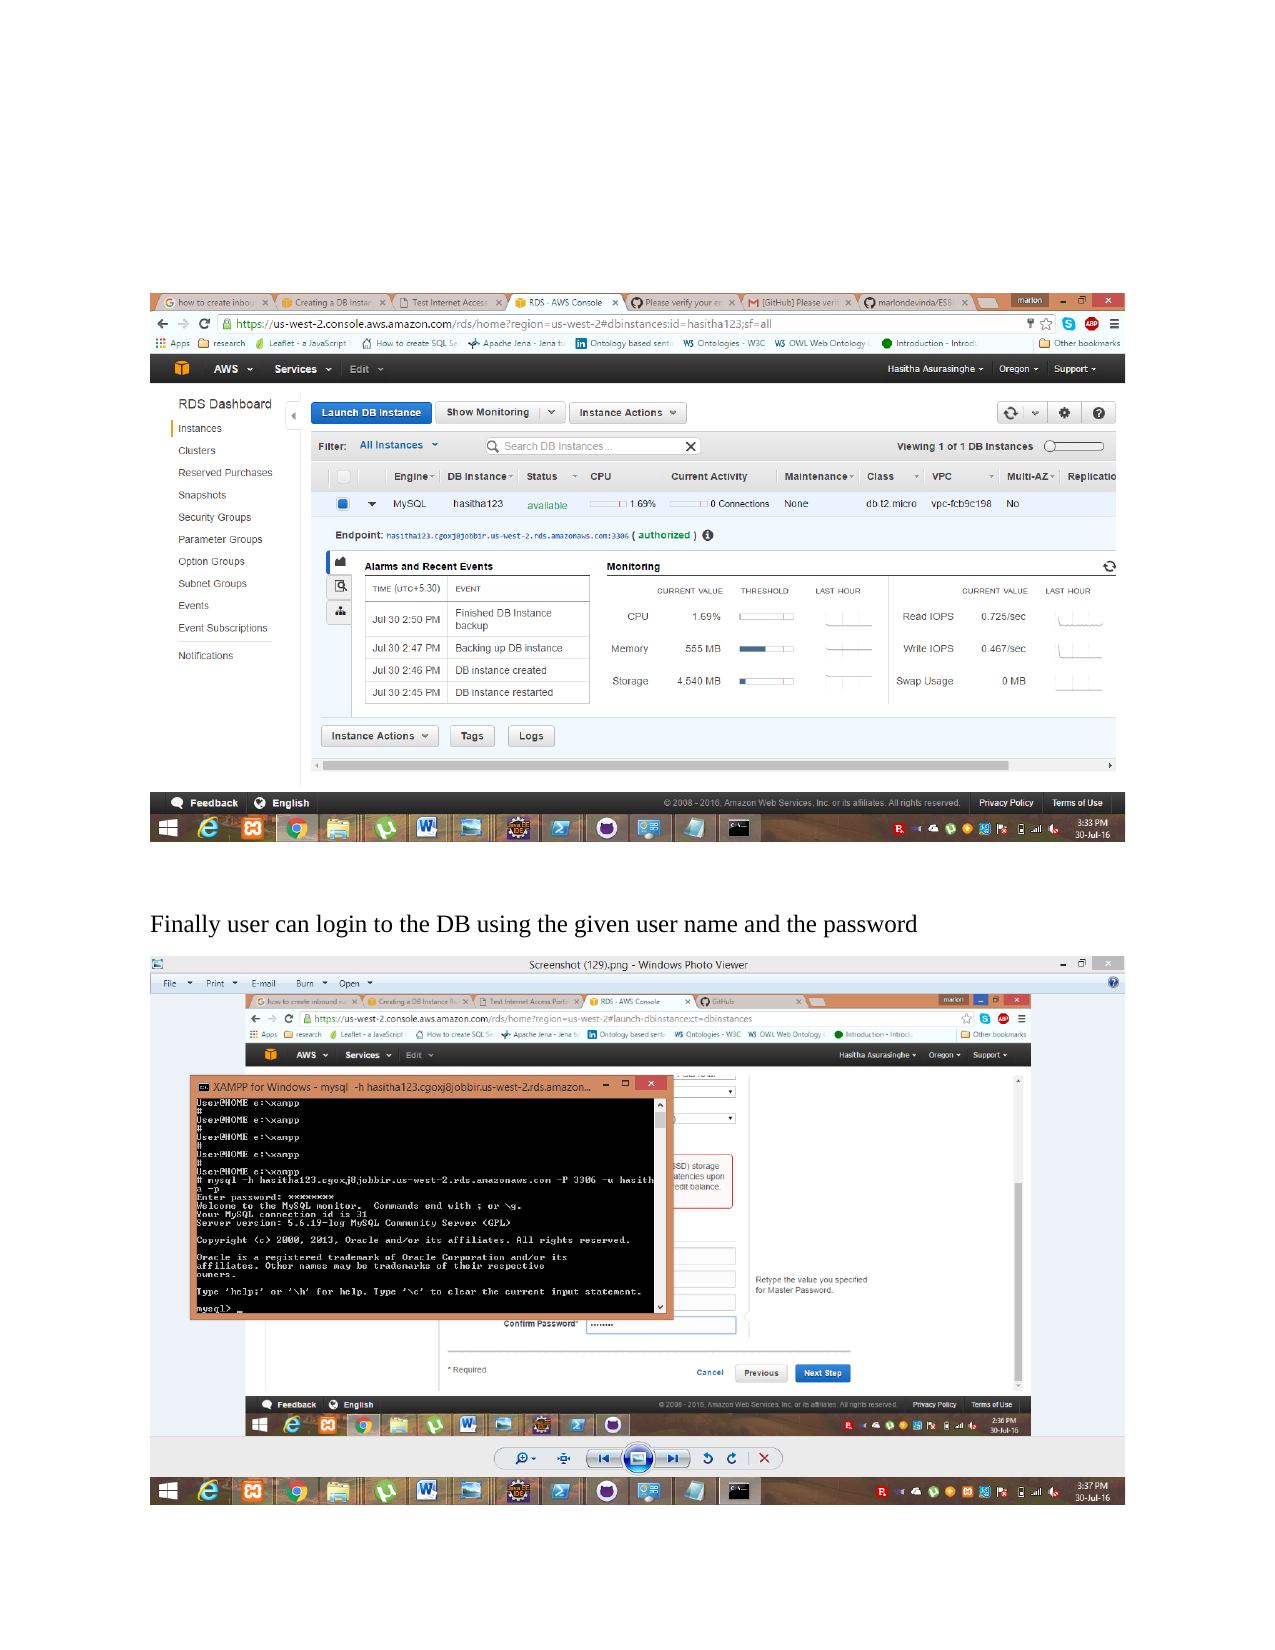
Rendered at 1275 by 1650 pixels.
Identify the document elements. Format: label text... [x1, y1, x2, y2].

picture [150, 293, 1125, 842]
text Finally user can login to the DB using the given user name and the password [150, 909, 1125, 937]
picture [150, 956, 1125, 1505]
